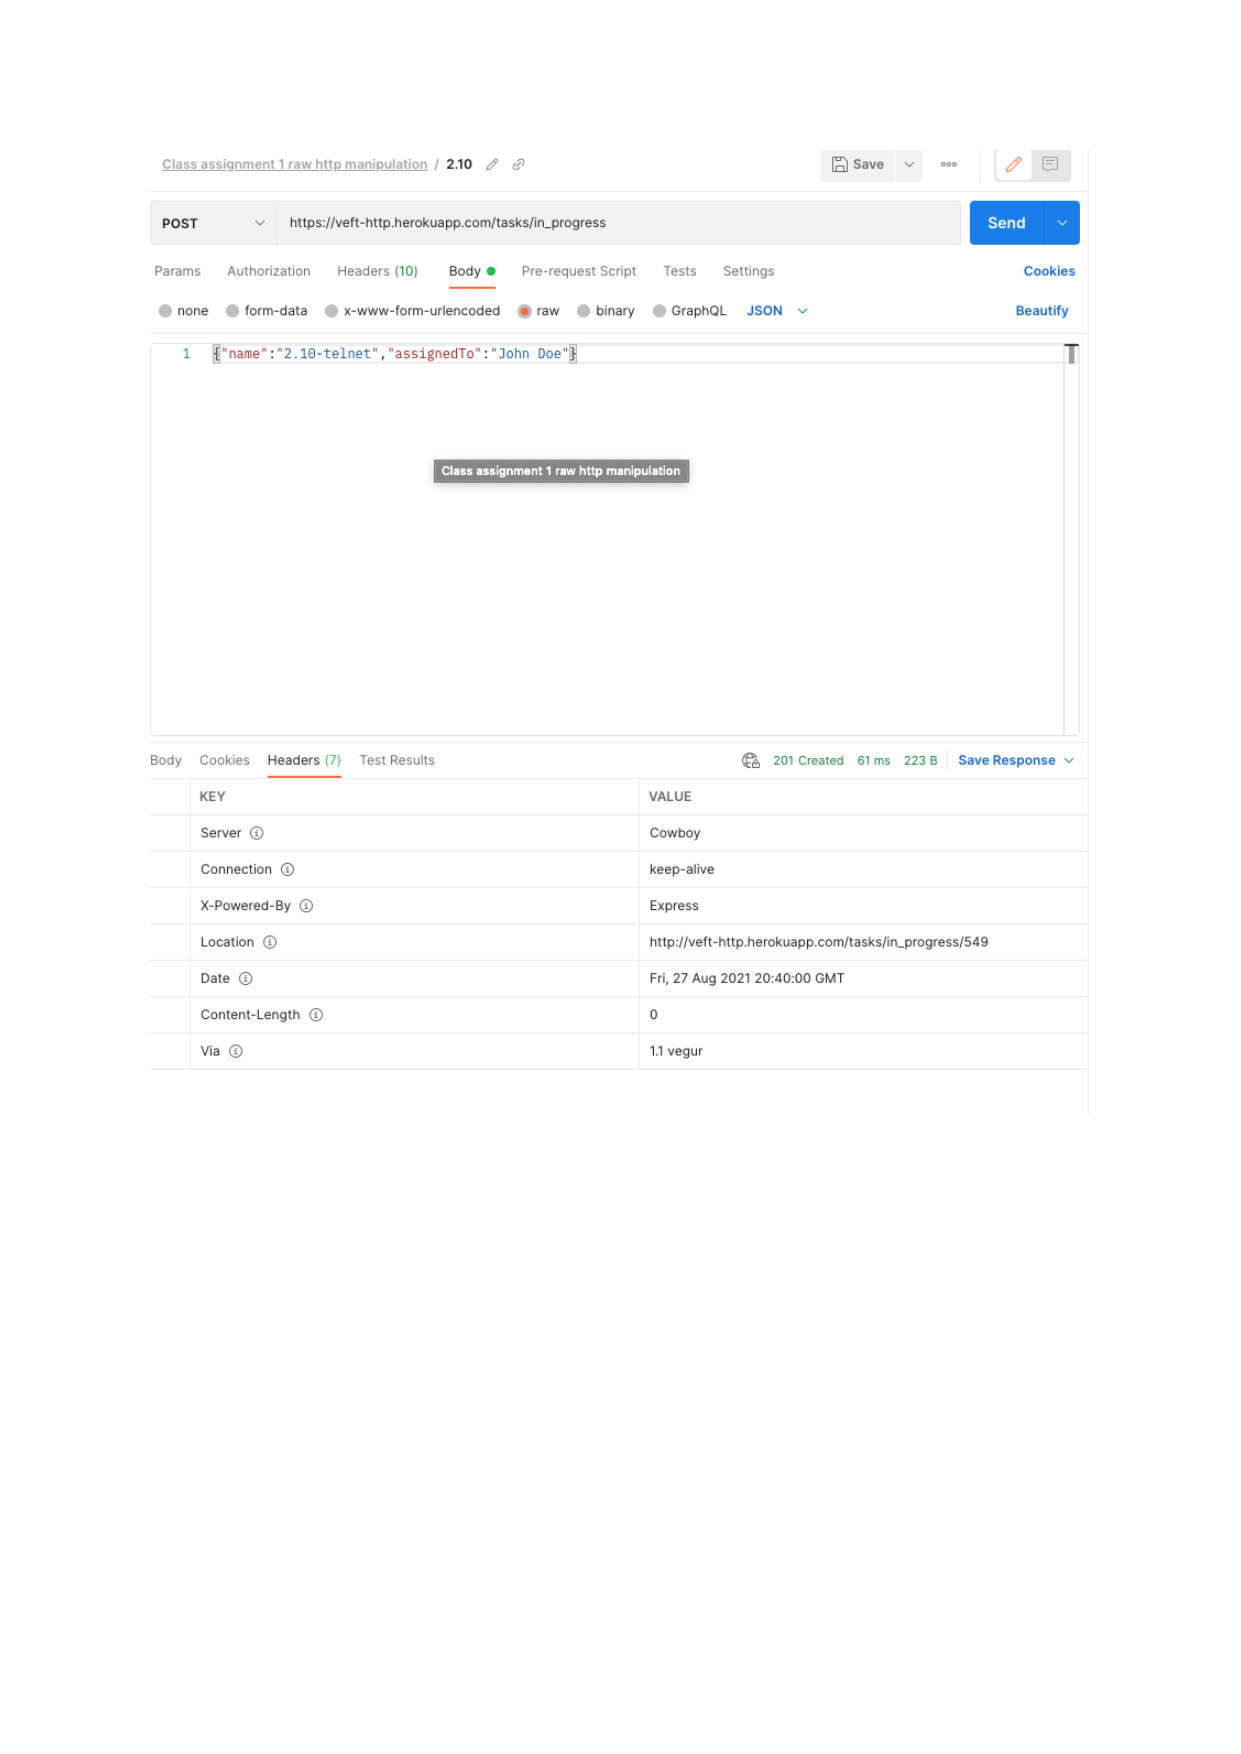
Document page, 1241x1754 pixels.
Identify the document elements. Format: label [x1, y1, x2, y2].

picture [150, 150, 1091, 1114]
